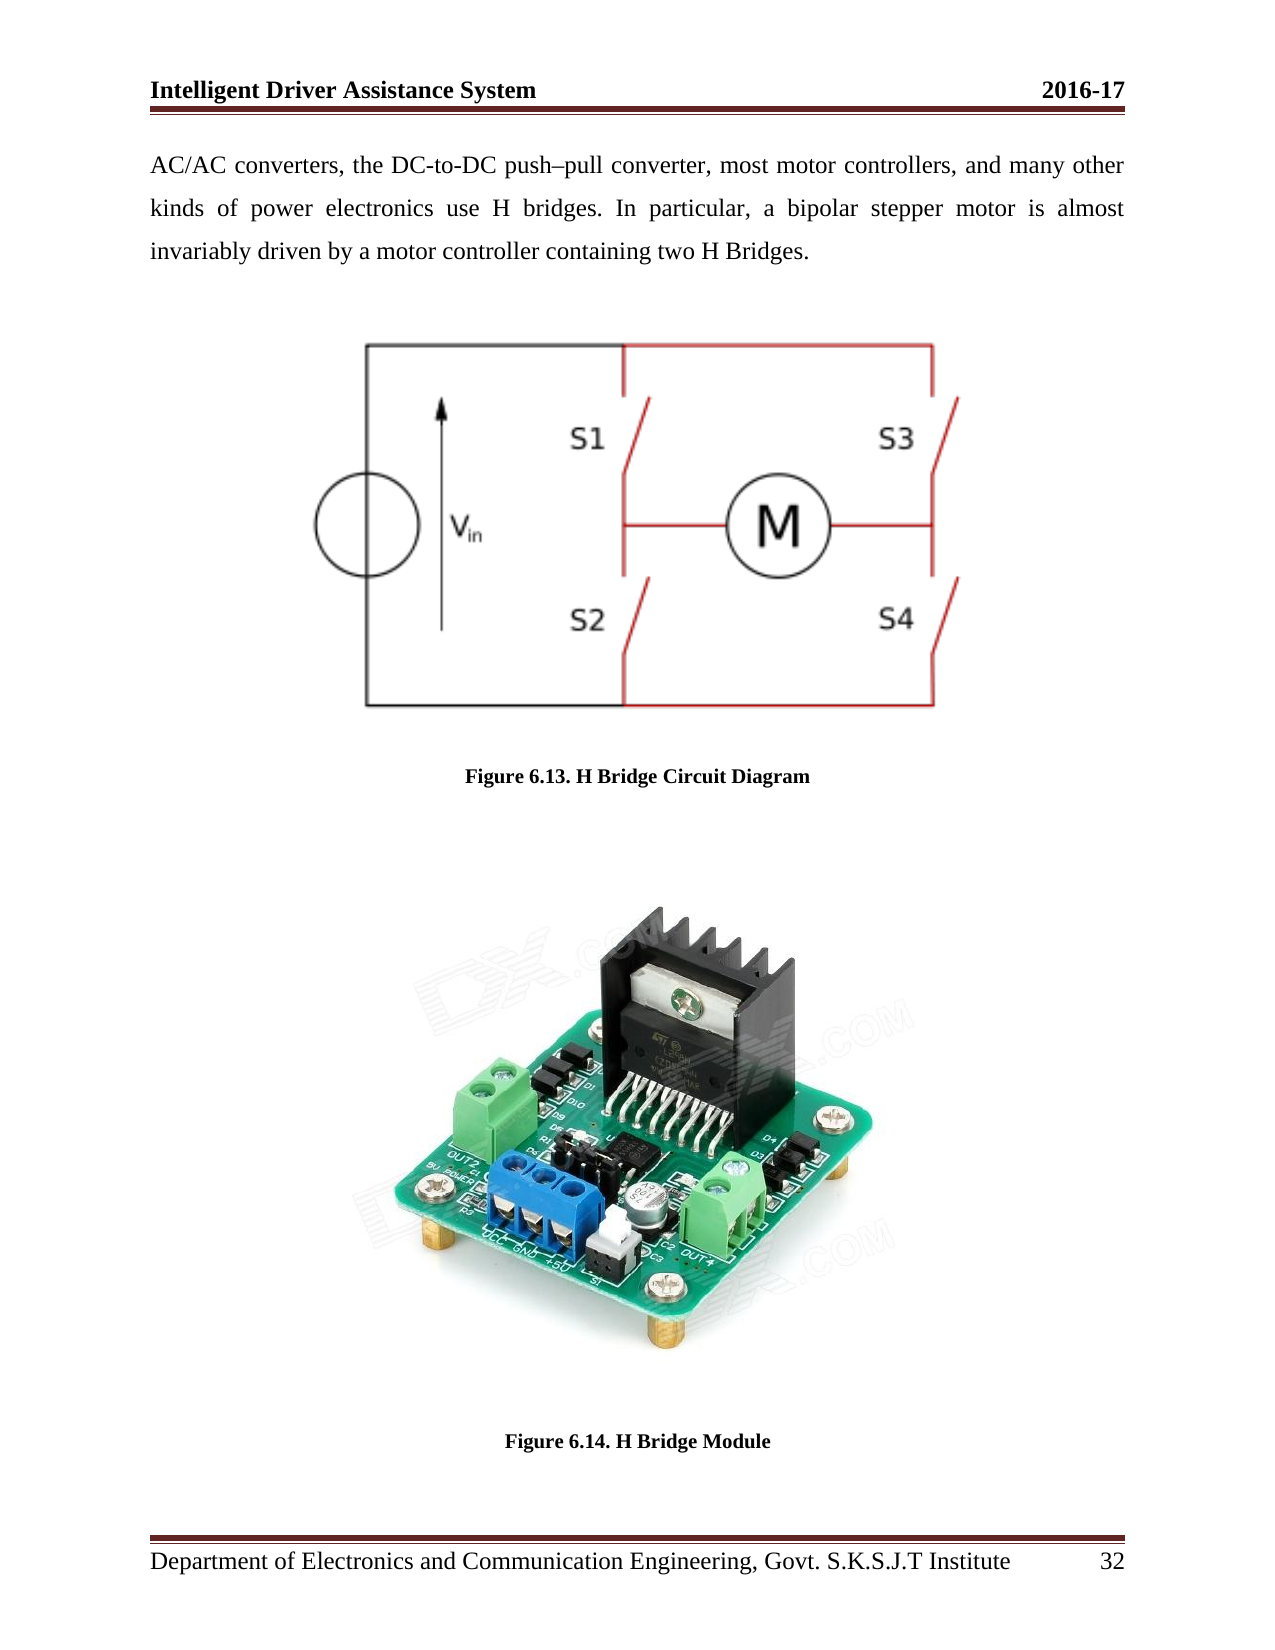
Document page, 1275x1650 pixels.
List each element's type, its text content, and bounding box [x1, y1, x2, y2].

picture [303, 322, 972, 733]
picture [352, 846, 923, 1417]
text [150, 150, 1125, 265]
